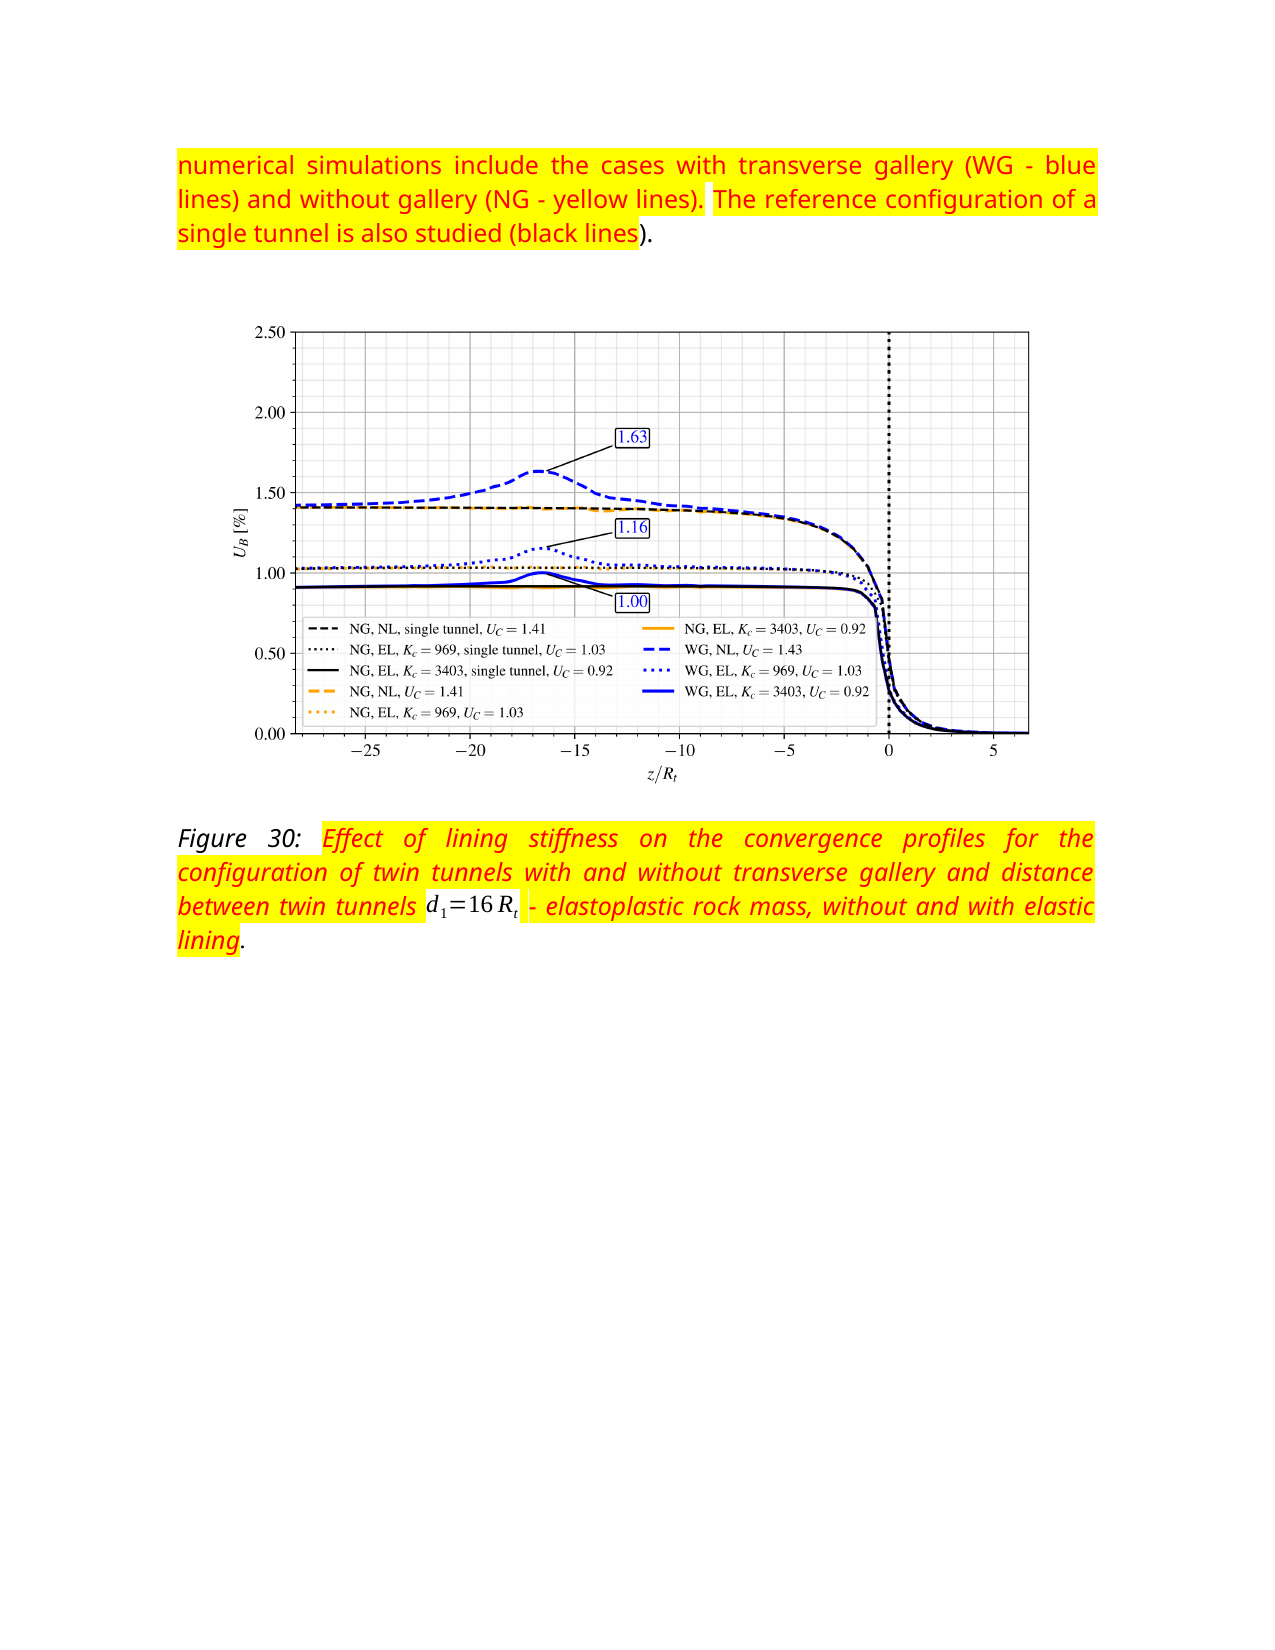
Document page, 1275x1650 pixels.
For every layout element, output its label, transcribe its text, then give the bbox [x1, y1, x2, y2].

picture [177, 268, 1123, 800]
text Figure 30: Effect of lining stiffness on the convergence profiles for the configuration of twin tunnels with and without transverse gallery and distance between twin tunnels - elastoplastic rock mass, without and with elastic lining [240, 821, 1098, 957]
